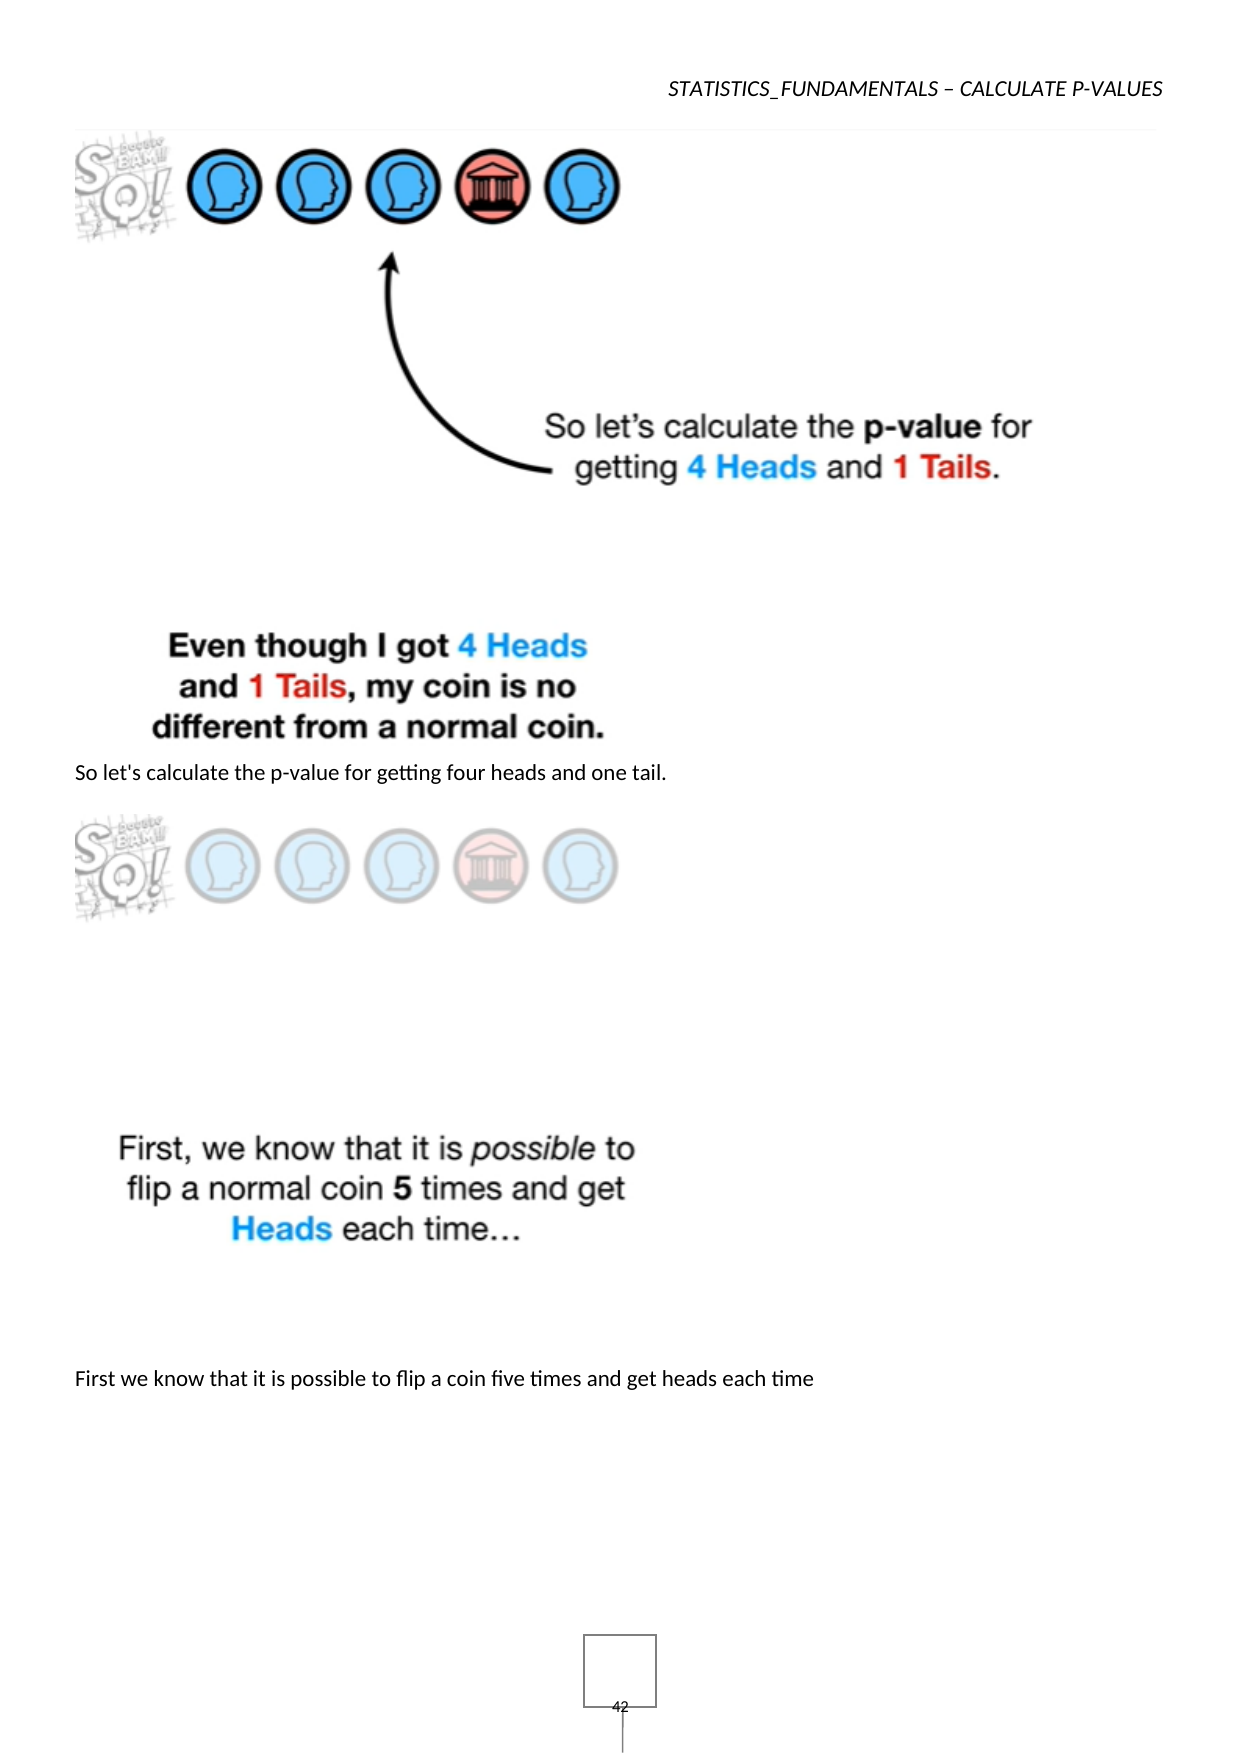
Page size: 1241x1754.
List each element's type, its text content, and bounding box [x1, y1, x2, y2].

text First we know that it is possible to flip a coin five times and get heads each time [75, 1364, 1165, 1392]
picture [75, 129, 1157, 758]
picture [75, 814, 830, 1365]
text So let's calculate the p-value for getting four heads and one tail. [75, 758, 1165, 786]
